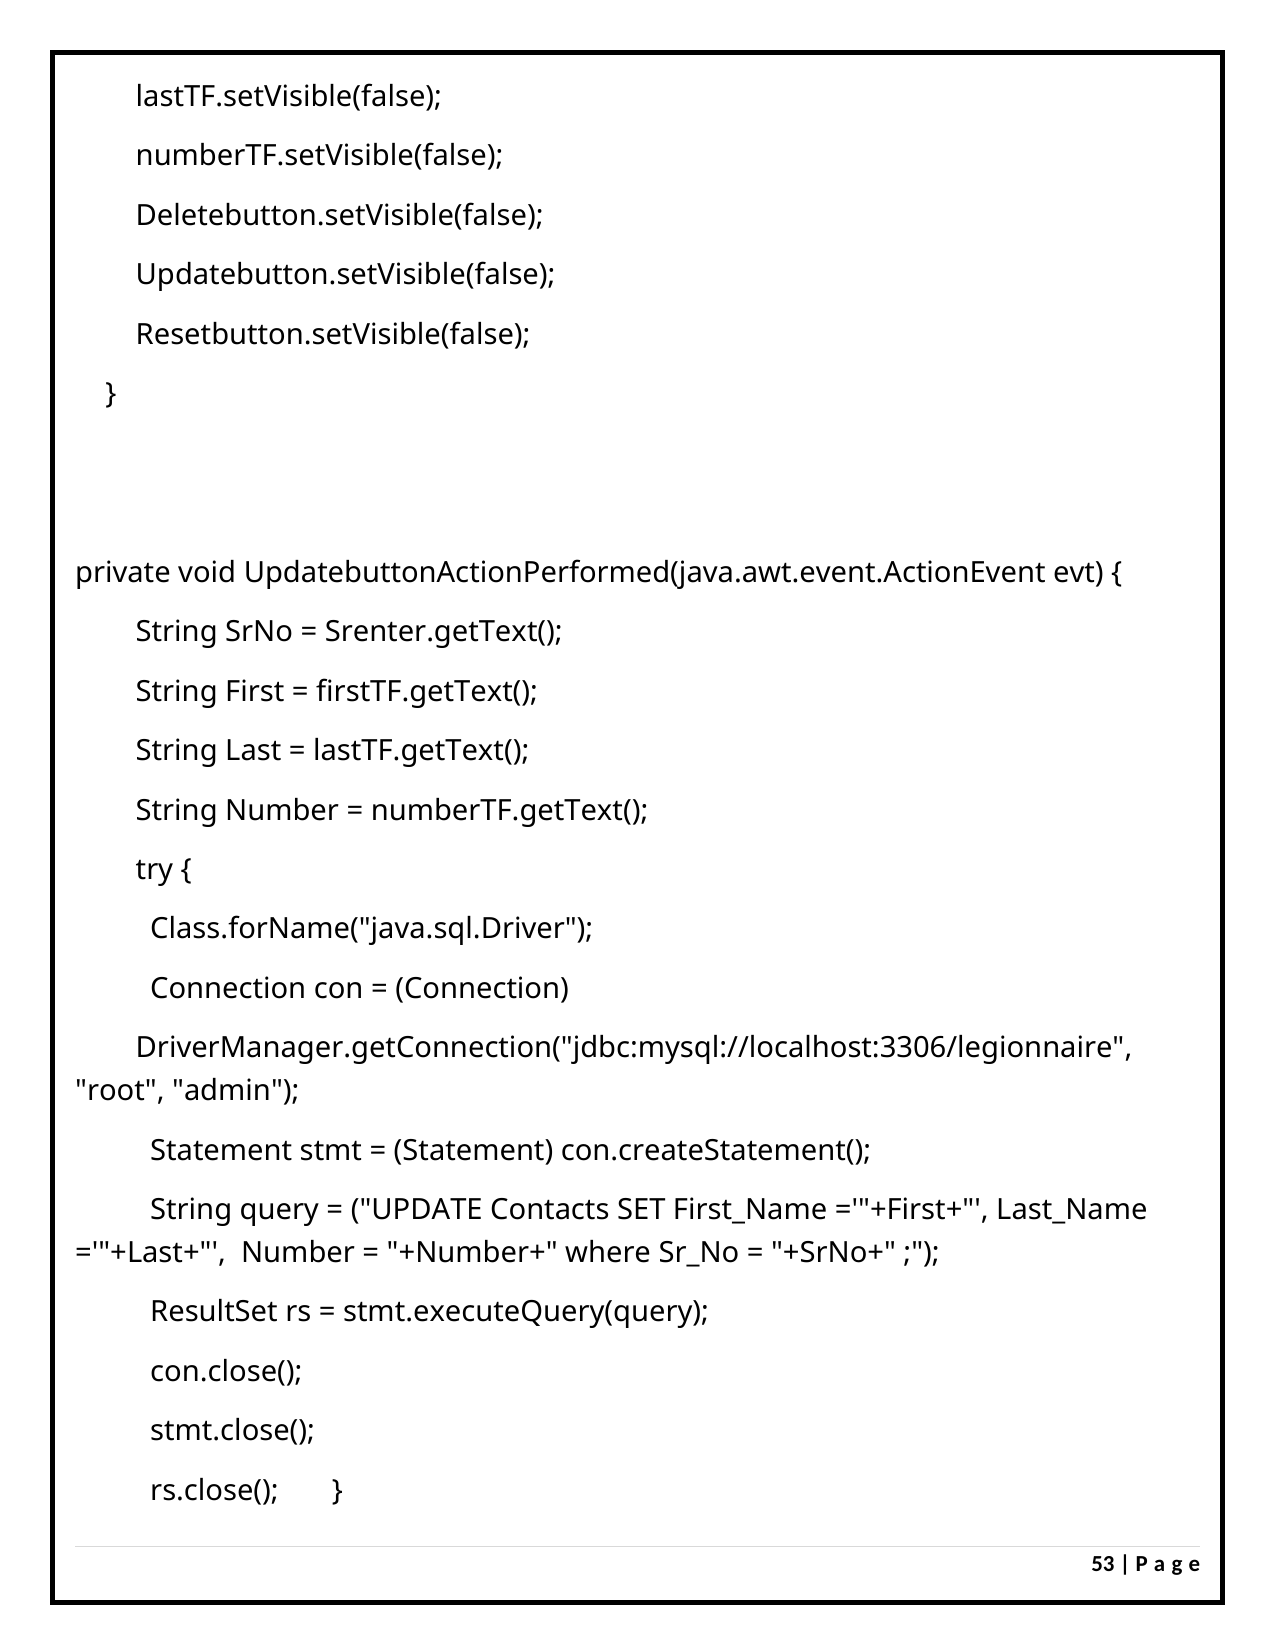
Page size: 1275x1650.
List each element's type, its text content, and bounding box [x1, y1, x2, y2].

text String Number = numberTF.getText(); [75, 789, 1200, 828]
text Class.forName("java.sql.Driver"); [75, 908, 1200, 947]
text } [75, 372, 1200, 412]
text con.close(); [75, 1350, 1200, 1390]
text Updatebutton.setVisible(false); [75, 253, 1200, 293]
text Deletebutton.setVisible(false); [75, 194, 1200, 234]
text String Last = lastTF.getText(); [75, 729, 1200, 769]
text private void UpdatebuttonActionPerformed(java.awt.event.ActionEvent evt) { [75, 551, 1200, 591]
text String First = firstTF.getText(); [75, 670, 1200, 709]
text String query = ("UPDATE Contacts SET First_Name ='"+First+"', Last_Name ='"+Last+"', Number = "+Number+" where Sr_No = "+SrNo+" ;"); [75, 1188, 1200, 1271]
text String SrNo = Srenter.getText(); [75, 610, 1200, 650]
text Resetbutton.setVisible(false); [75, 313, 1200, 353]
text stmt.close(); [75, 1410, 1200, 1449]
text Connection con = (Connection) [75, 967, 1200, 1007]
text ResultSet rs = stmt.executeQuery(query); [75, 1291, 1200, 1330]
text numberTF.setVisible(false); [75, 134, 1200, 174]
text DriverManager.getConnection("jdbc:mysql://localhost:3306/legionnaire", "root", "admin"); [75, 1027, 1200, 1109]
text Statement stmt = (Statement) con.createStatement(); [75, 1129, 1200, 1169]
text try { [75, 848, 1200, 888]
text rs.close(); } [75, 1469, 1200, 1509]
text lastTF.setVisible(false); [75, 75, 1200, 115]
